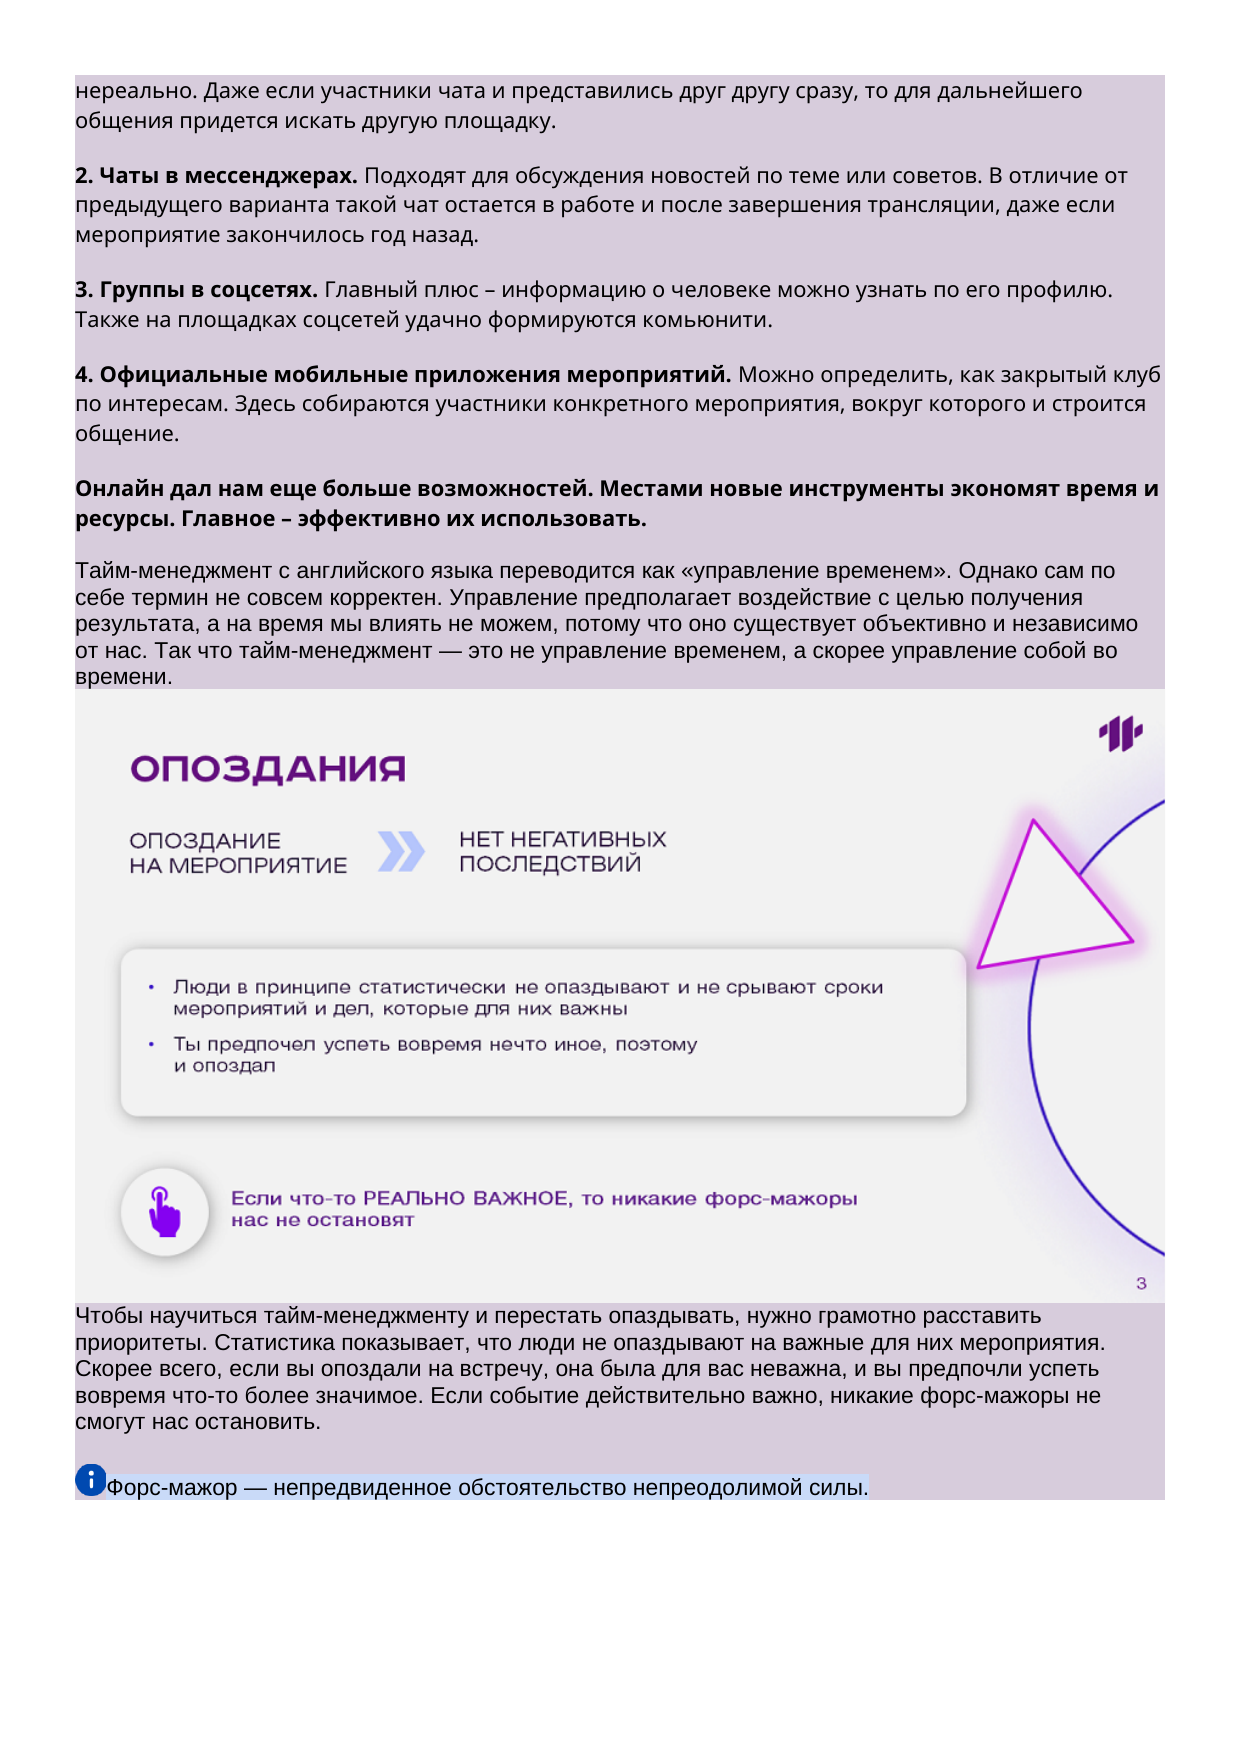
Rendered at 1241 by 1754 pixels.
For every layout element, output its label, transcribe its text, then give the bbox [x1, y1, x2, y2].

text Форс-мажор — непредвиденное обстоятельство непреодолимой силы. [107, 1464, 1165, 1500]
text Тайм-менеджмент с английского языка переводится как «управление временем». Однако сам по себе термин не совсем корректен. Управление предполагает воздействие с целью получения результата, а на время мы влиять не можем, потому что оно существует объективно и независимо от нас. Так что тайм-менеджмент — это не управление временем, а скорее управление собой во времени. [75, 557, 1165, 689]
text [75, 75, 1165, 134]
picture [75, 689, 1166, 1303]
text 3. Группы в соцсетях. Главный плюс – информацию о человеке можно узнать по его профилю. Также на площадках соцсетей удачно формируются комьюнити. [75, 274, 1165, 333]
text Онлайн дал нам еще больше возможностей. Местами новые инструменты экономят время и ресурсы. Главное – эффективно их использовать. [75, 473, 1165, 532]
text 2. Чаты в мессенджерах. Подходят для обсуждения новостей по теме или советов. В отличие от предыдущего варианта такой чат остается в работе и после завершения трансляции, даже если мероприятие закончилось год назад. [75, 159, 1165, 249]
picture [75, 1464, 107, 1496]
text 4. Официальные мобильные приложения мероприятий. Можно определить, как закрытый клуб по интересам. Здесь собираются участники конкретного мероприятия, вокруг которого и строится общение. [75, 358, 1165, 448]
text Чтобы научиться тайм-менеджменту и перестать опаздывать, нужно грамотно расставить приоритеты. Статистика показывает, что люди не опаздывают на важные для них мероприятия. Скорее всего, если вы опоздали на встречу, она была для вас неважна, и вы предпочли успеть вовремя что-то более значимое. Если событие действительно важно, никакие форс-мажоры не смогут нас остановить. [75, 1303, 1165, 1434]
